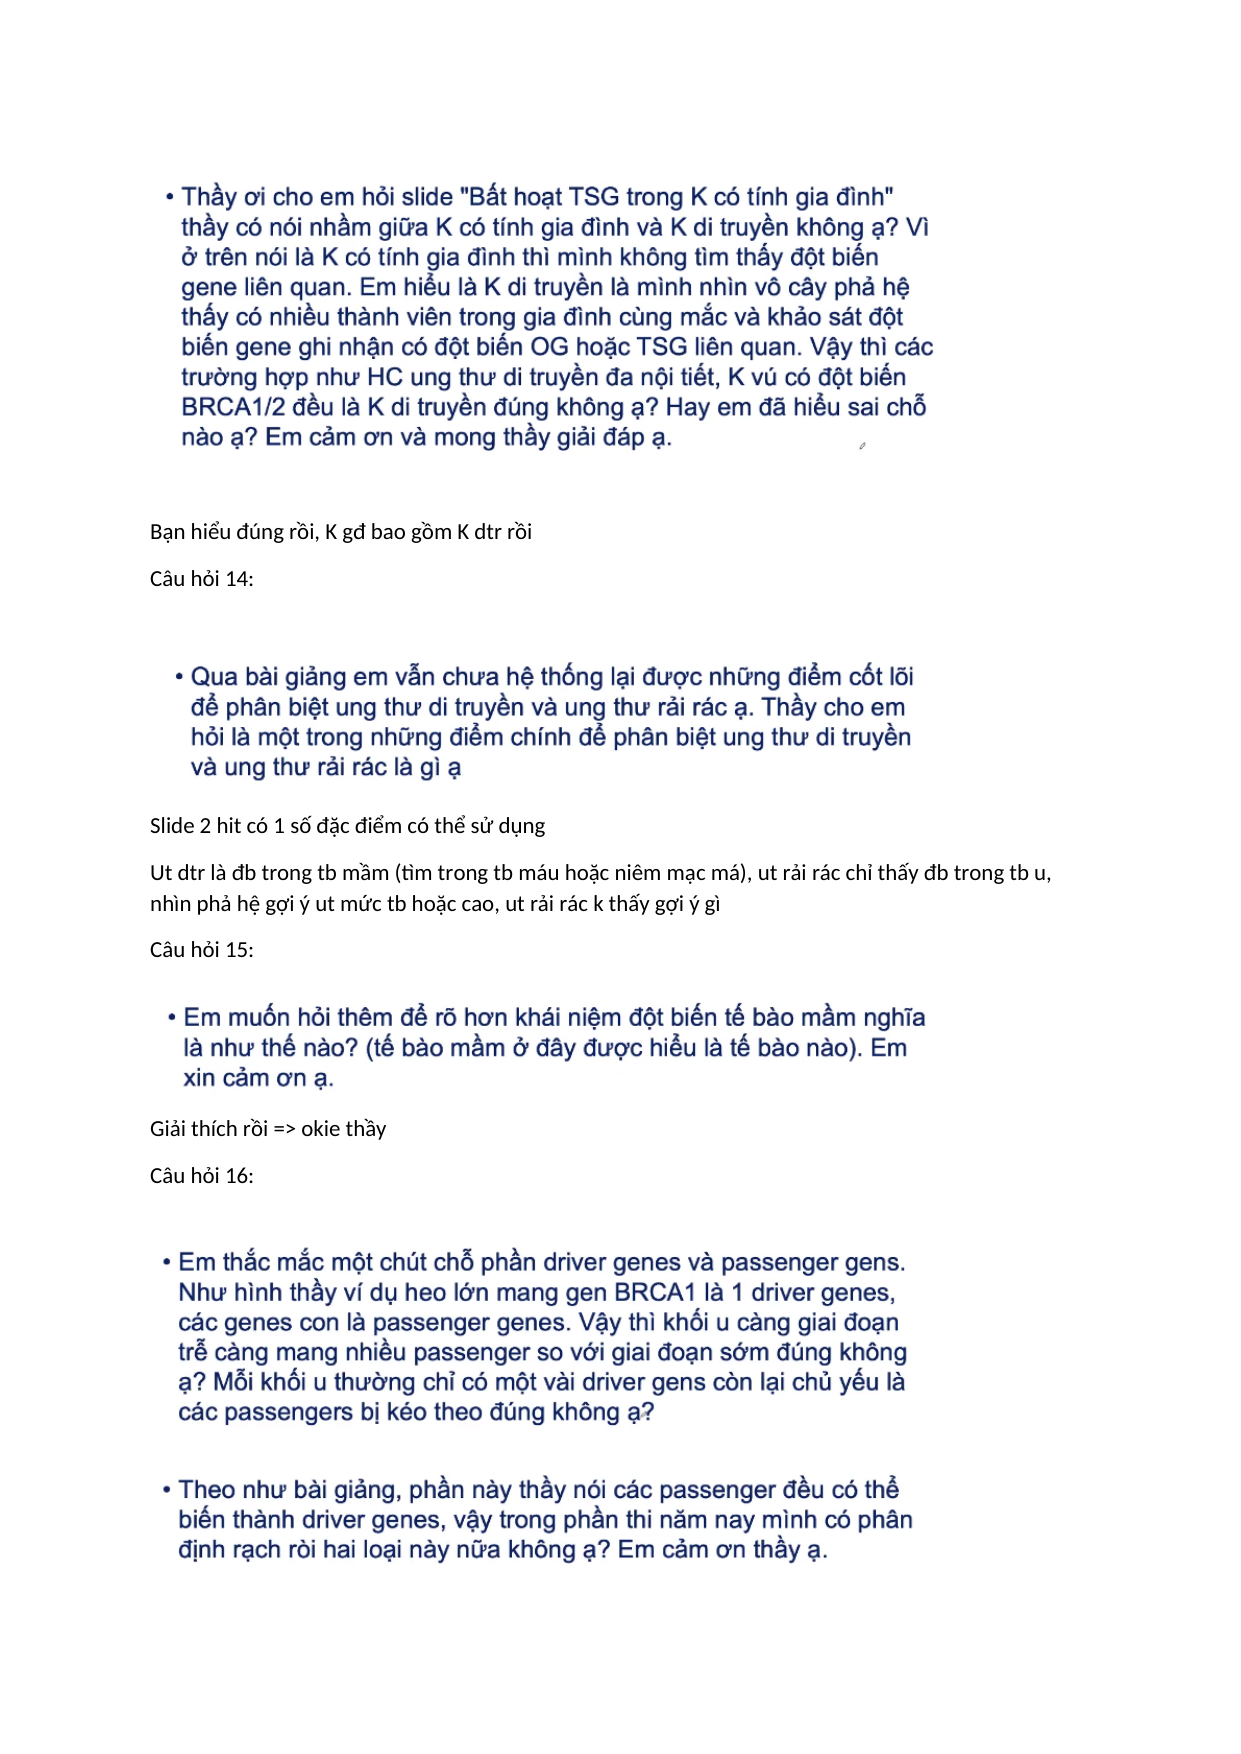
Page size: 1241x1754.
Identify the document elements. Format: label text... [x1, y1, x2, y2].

picture [150, 982, 938, 1095]
text Giải thích rồi => okie thầy [150, 1114, 1090, 1142]
text Câu hỏi 14: [150, 564, 1090, 592]
text Câu hỏi 15: [150, 936, 1090, 964]
picture [150, 610, 930, 793]
picture [150, 150, 936, 498]
text Ut dtr là đb trong tb mầm (tìm trong tb máu hoặc niêm mạc má), ut rải rác chỉ thấy đb trong tb u, nhìn phả hệ gợi ý ut mức tb hoặc cao, ut rải rác k thấy gợi ý gì [150, 858, 1090, 917]
text Slide 2 hit có 1 số đặc điểm có thể sử dụng [150, 812, 1090, 840]
text Câu hỏi 16: [150, 1161, 1090, 1189]
text Bạn hiểu đúng rồi, K gđ bao gồm K dtr rồi [150, 517, 1090, 545]
picture [150, 1207, 923, 1593]
